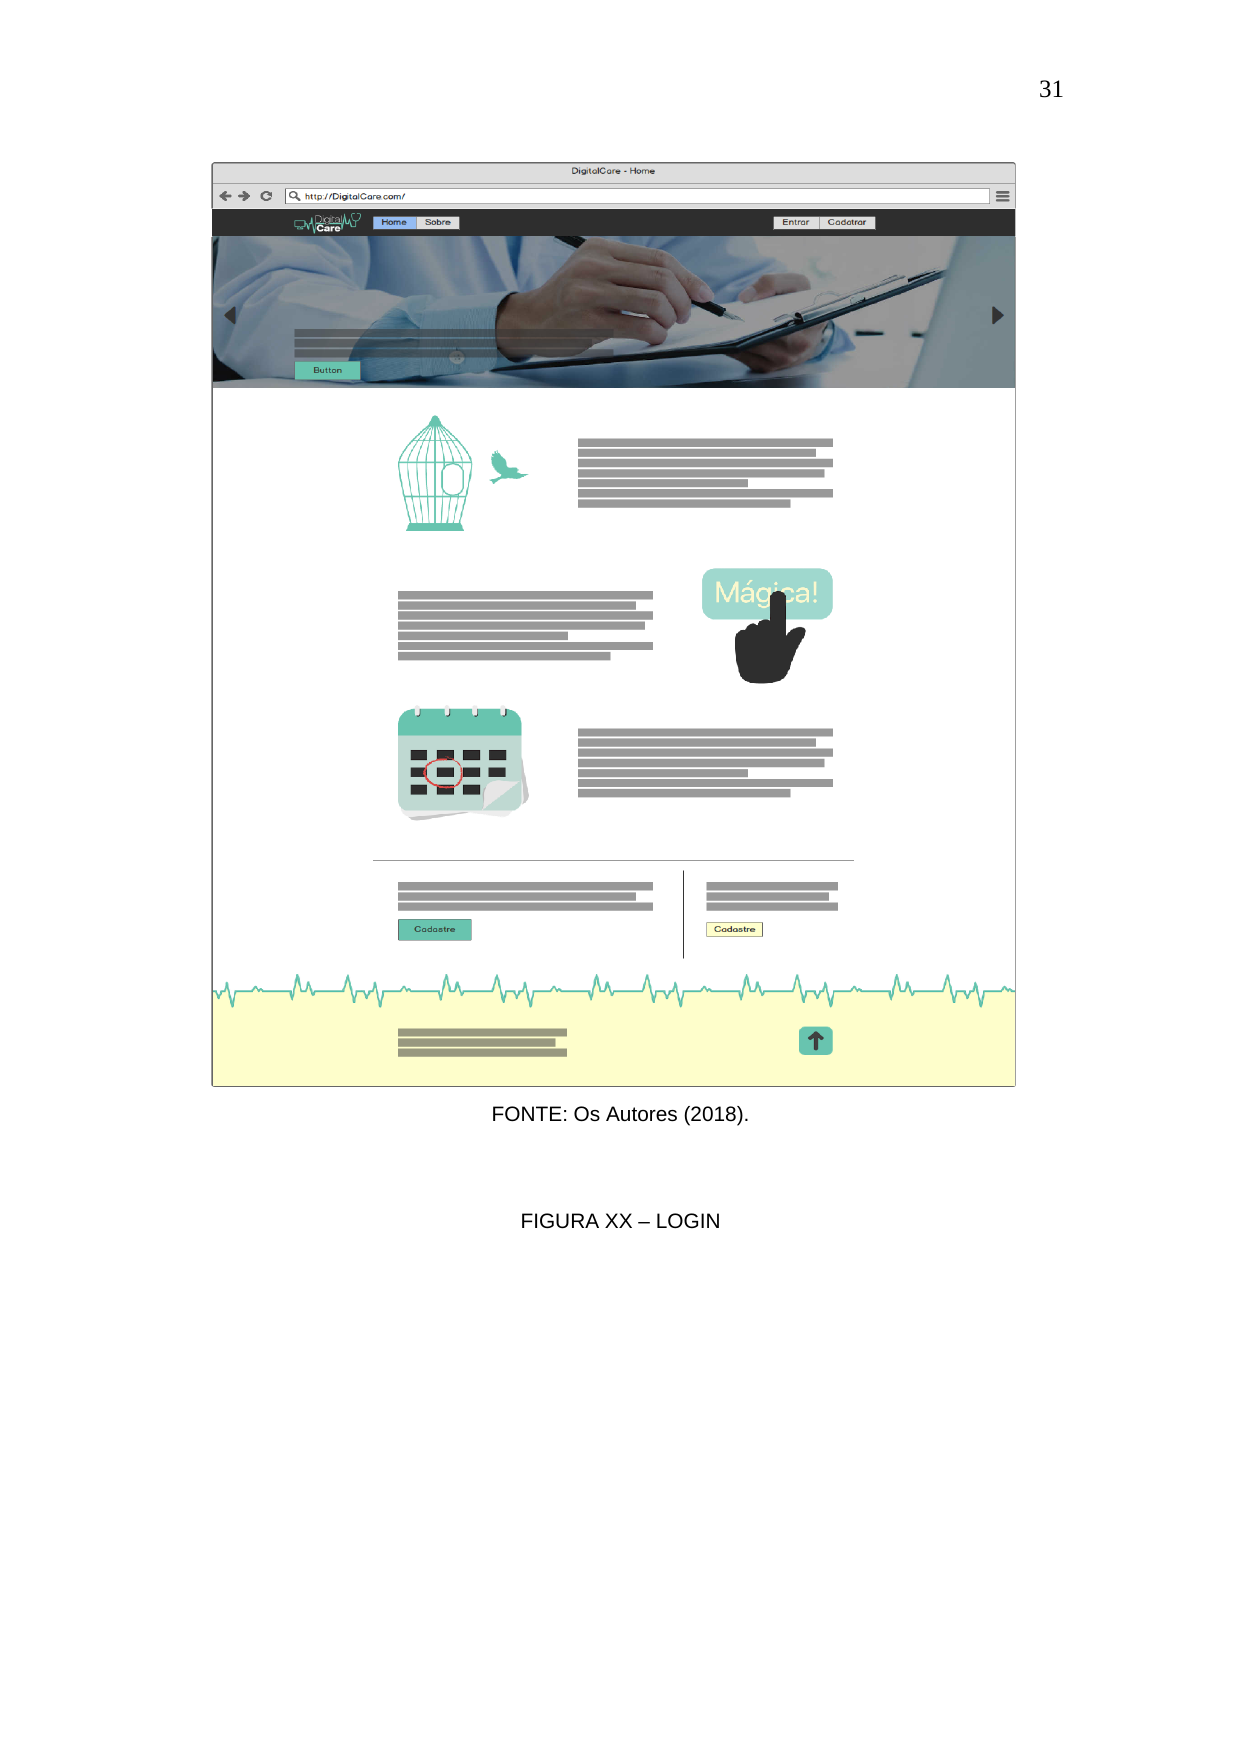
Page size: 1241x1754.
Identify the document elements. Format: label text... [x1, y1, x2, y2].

text FONTE: Os Autores (2018). [177, 1101, 1064, 1125]
picture [211, 162, 1016, 1087]
text FIGURA XX – LOGIN [177, 1209, 1064, 1233]
